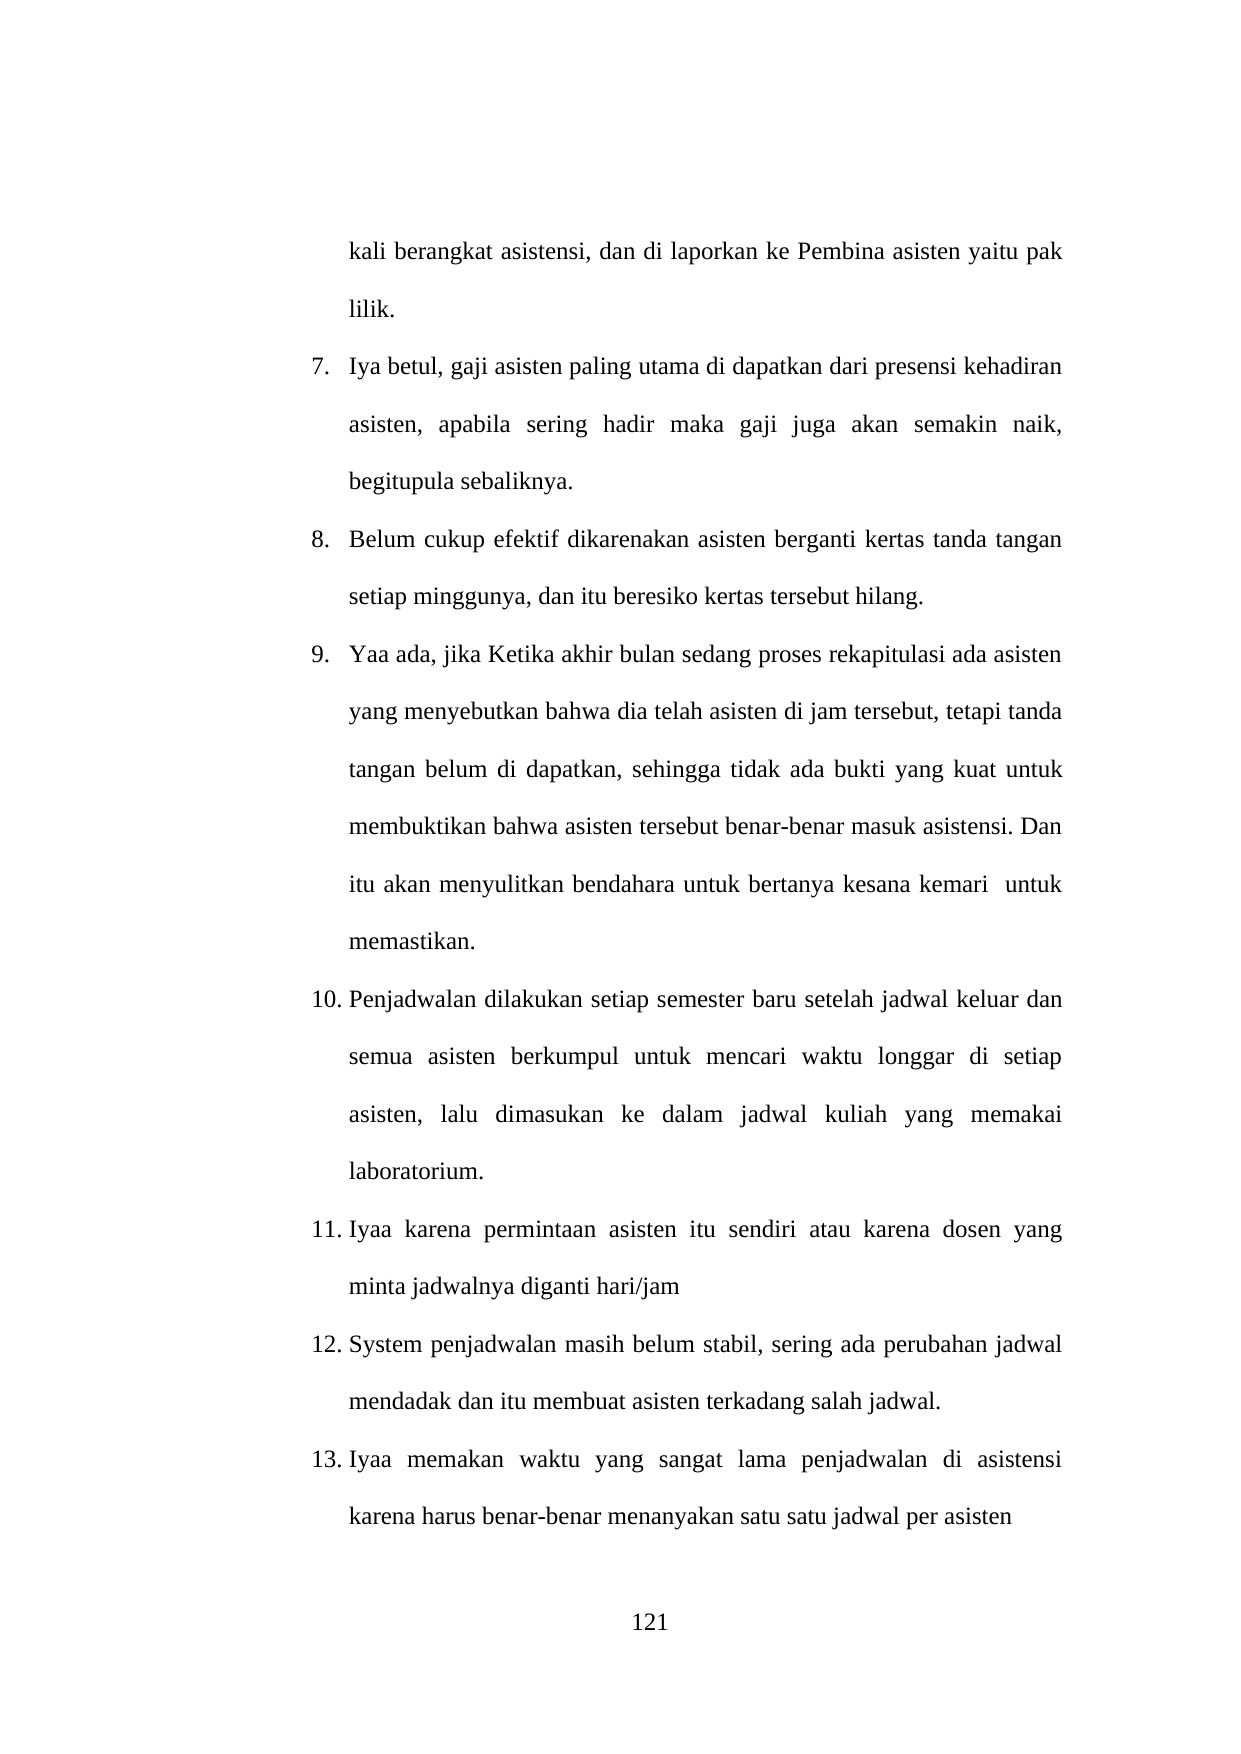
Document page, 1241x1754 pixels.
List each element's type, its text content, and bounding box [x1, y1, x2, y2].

list Iyaa karena permintaan asisten itu sendiri atau karena dosen yang minta jadwalnya diganti hari/jam [311, 1214, 1063, 1300]
list Penjadwalan dilakukan setiap semester baru setelah jadwal keluar dan semua asisten berkumpul untuk mencari waktu longgar di setiap asisten, lalu dimasukan ke dalam jadwal kuliah yang memakai laboratorium. [311, 984, 1063, 1185]
list Yaa ada, jika Ketika akhir bulan sedang proses rekapitulasi ada asisten yang menyebutkan bahwa dia telah asisten di jam tersebut, tetapi tanda tangan belum di dapatkan, sehingga tidak ada bukti yang kuat untuk membuktikan bahwa asisten tersebut benar-benar masuk asistensi. Dan itu akan menyulitkan bendahara untuk bertanya kesana kemari untuk memastikan. [311, 639, 1063, 955]
list Iyaa memakan waktu yang sangat lama penjadwalan di asistensi karena harus benar-benar menanyakan satu satu jadwal per asisten [311, 1444, 1063, 1530]
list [311, 236, 1063, 322]
list Belum cukup efektif dikarenakan asisten berganti kertas tanda tangan setiap minggunya, dan itu beresiko kertas tersebut hilang. [311, 524, 1063, 610]
list System penjadwalan masih belum stabil, sering ada perubahan jadwal mendadak dan itu membuat asisten terkadang salah jadwal. [311, 1329, 1063, 1415]
list Iya betul, gaji asisten paling utama di dapatkan dari presensi kehadiran asisten, apabila sering hadir maka gaji juga akan semakin naik, begitupula sebaliknya. [311, 351, 1063, 495]
